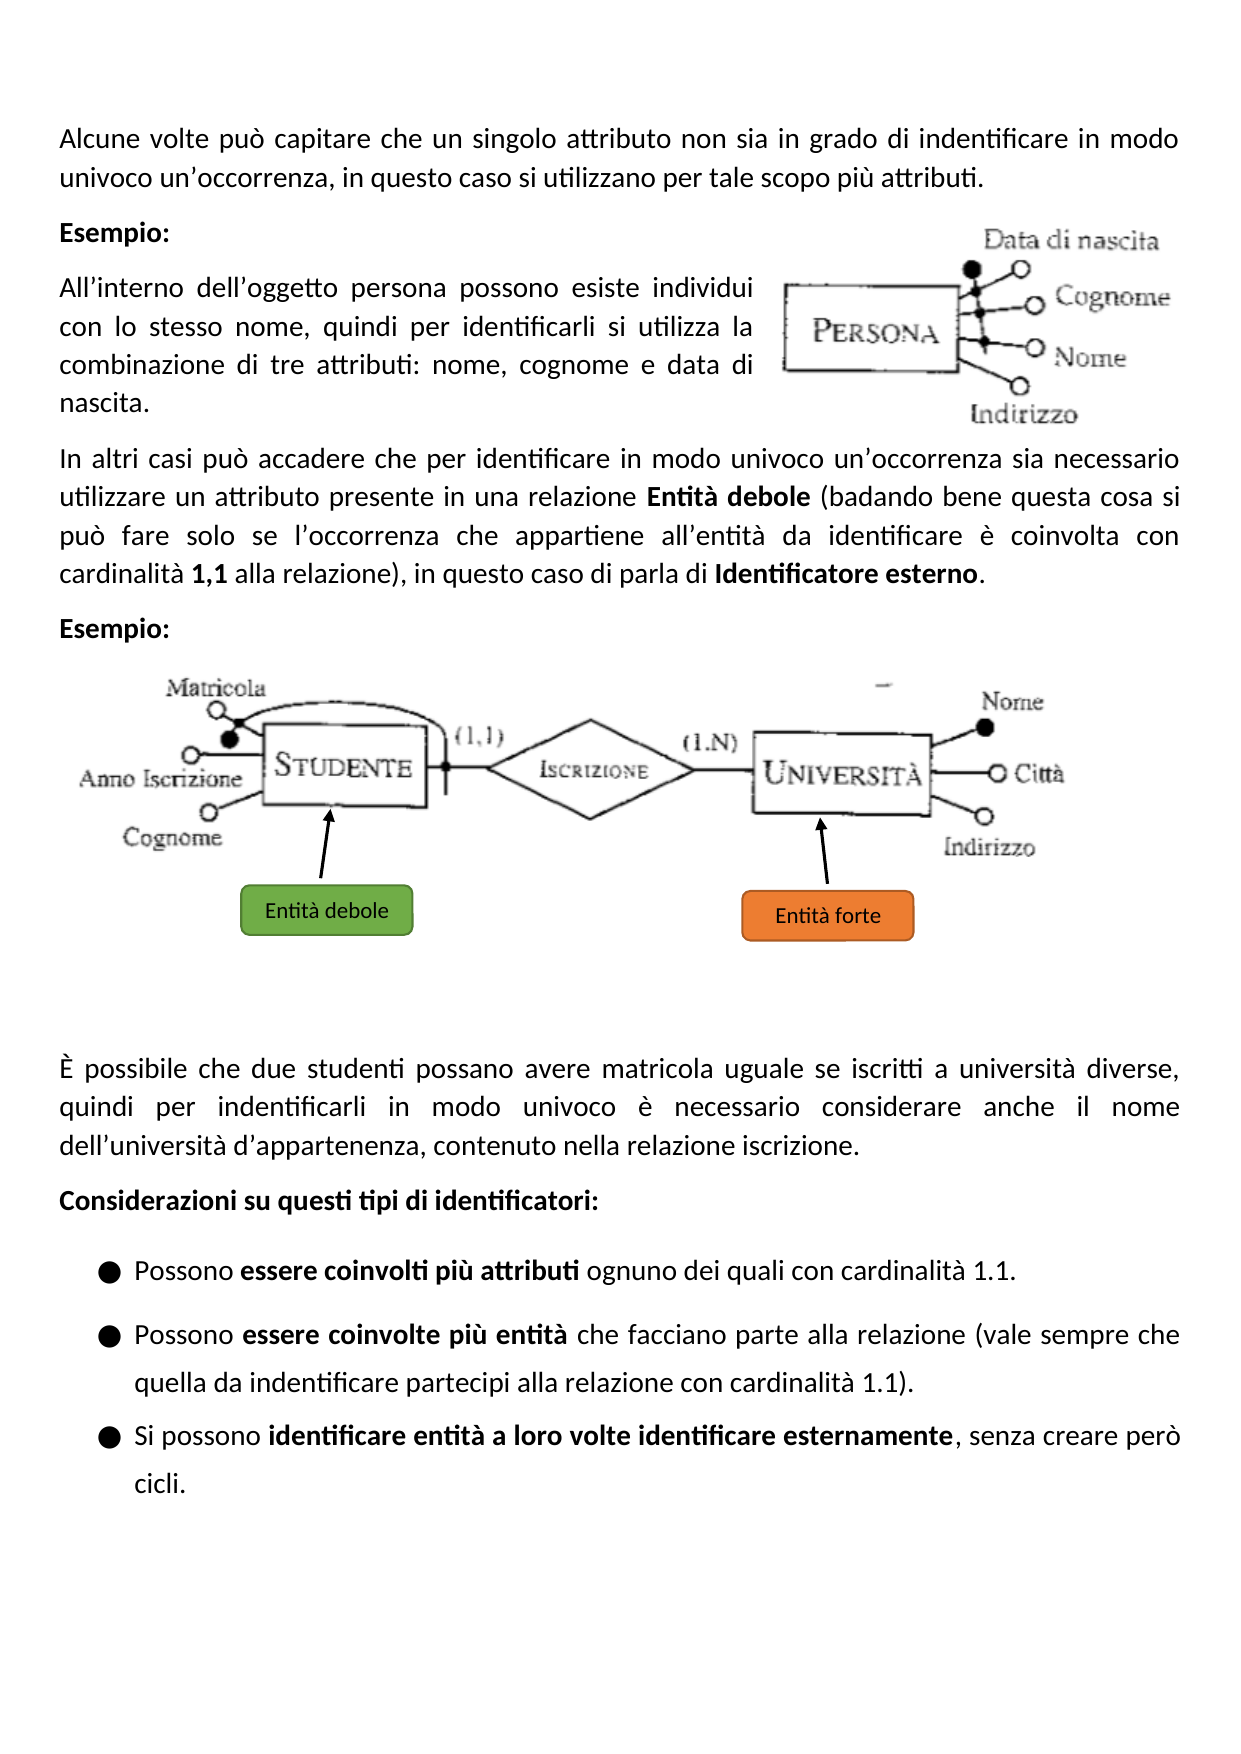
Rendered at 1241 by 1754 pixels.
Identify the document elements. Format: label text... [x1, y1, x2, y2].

list Si possono identificare entità a loro volte identificare esternamente, senza creare però cicli. [97, 1402, 1181, 1501]
text Alcune volte può capitare che un singolo attributo non sia in grado di indentificare in modo univoco un’occorrenza, in questo caso si utilizzano per tale scopo più attributi. [59, 121, 1181, 195]
text Considerazioni su questi tipi di identificatori: [59, 1182, 1181, 1217]
text È possibile che due studenti possano avere matricola uguale se iscritti a università diverse, quindi per indentificarli in modo univoco è necessario considerare anche il nome dell’università d’appartenenza, contenuto nella relazione iscrizione. [59, 1050, 1181, 1162]
list Possono essere coinvolte più entità che facciano parte alla relazione (vale sempre che quella da indentificare partecipi alla relazione con cardinalità 1.1). [97, 1301, 1181, 1400]
text All’interno dell’oggetto persona possono esiste individui con lo stesso nome, quindi per identificarli si utilizza la combinazione di tre attributi: nome, cognome e data di nascita. [59, 269, 773, 420]
picture [773, 215, 1182, 439]
text In altri casi può accadere che per identificare in modo univoco un’occorrenza sia necessario utilizzare un attributo presente in una relazione Entità debole (badando bene questa cosa si può fare solo se l’occorrenza che appartiene all’entità da identificare è coinvolta con cardinalità 1,1 alla relazione), in questo caso di parla di Identificatore esterno. [59, 440, 1181, 591]
list Possono essere coinvolti più attributi ognuno dei quali con cardinalità 1.1. [97, 1237, 1181, 1297]
text Esempio: [59, 214, 1181, 250]
picture [59, 665, 1082, 866]
text Esempio: [59, 610, 1181, 646]
